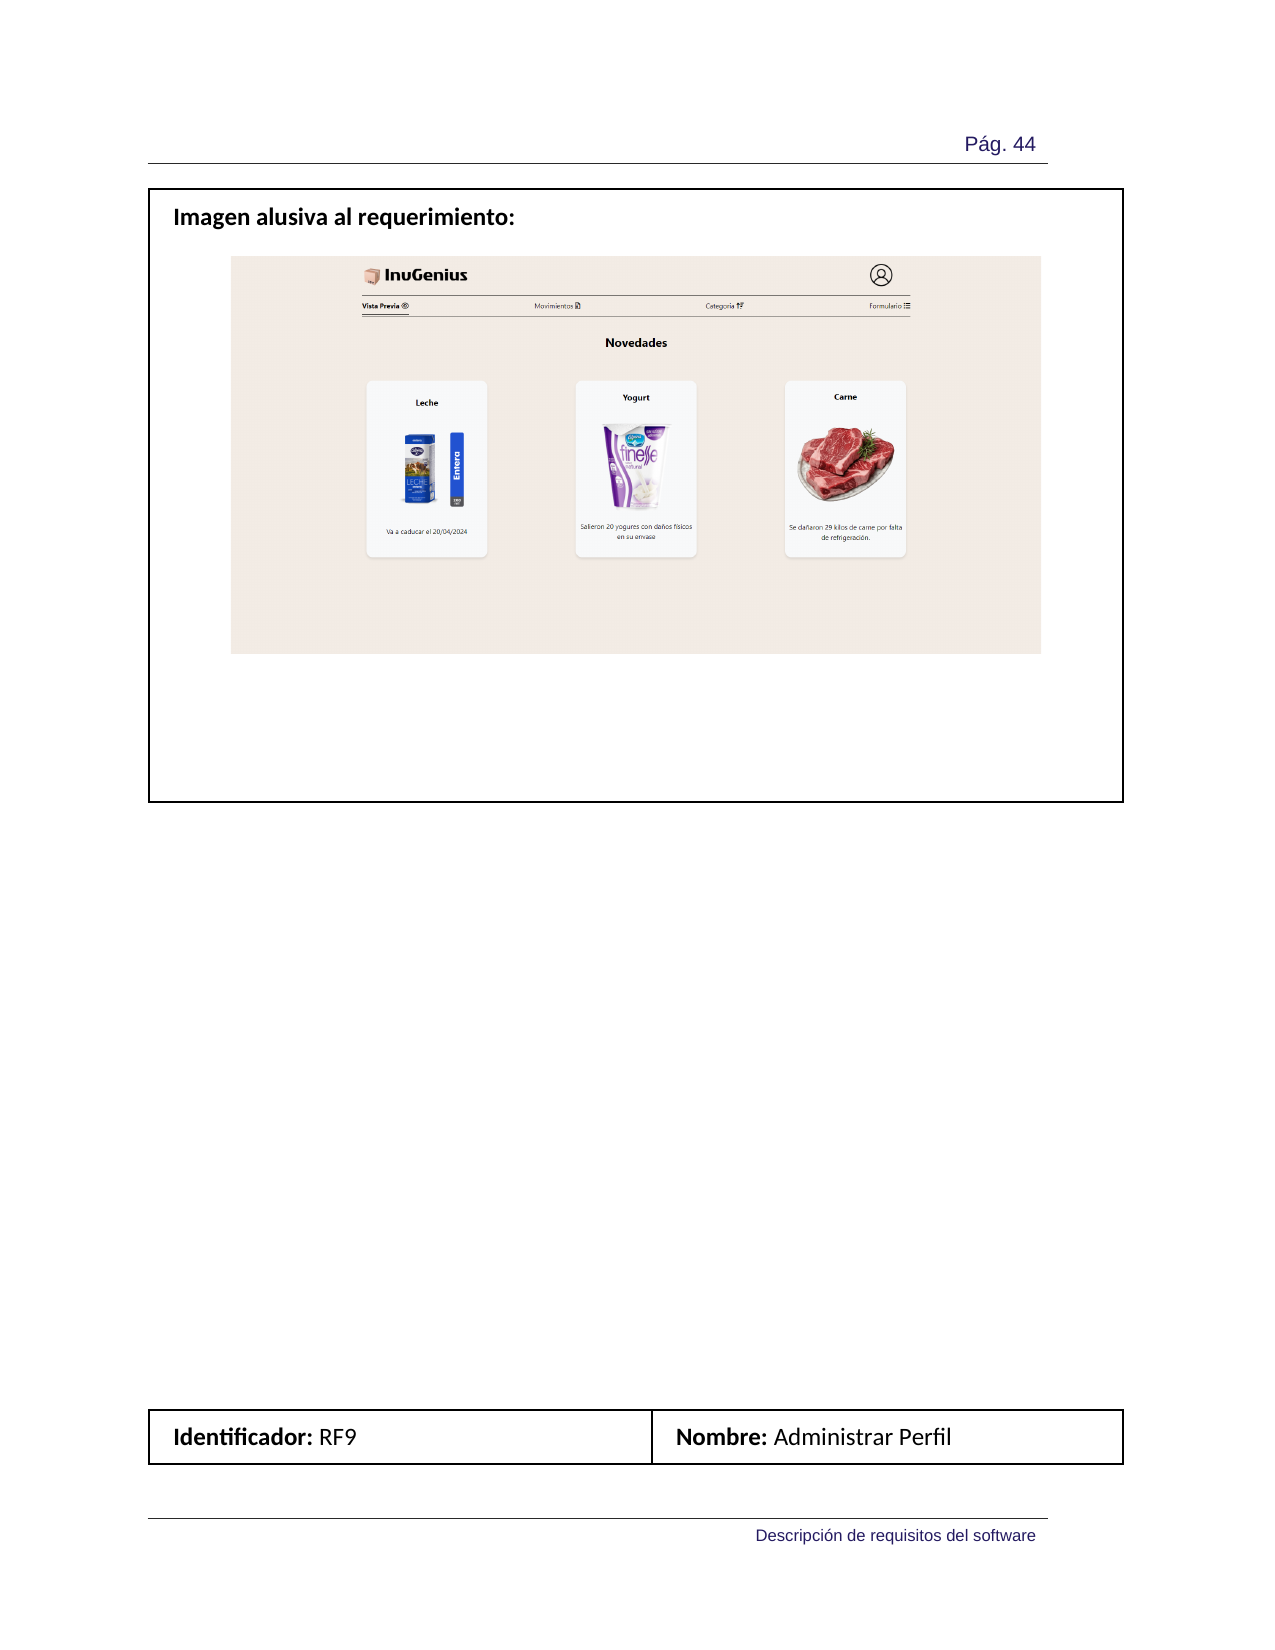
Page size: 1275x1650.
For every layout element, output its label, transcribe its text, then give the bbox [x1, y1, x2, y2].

table_header Imagen alusiva al requerimiento: [150, 190, 1122, 801]
table_header Nombre: Administrar Perfil [653, 1411, 1122, 1462]
picture [230, 256, 1042, 654]
table_header Identificador: RF9 [150, 1411, 651, 1462]
